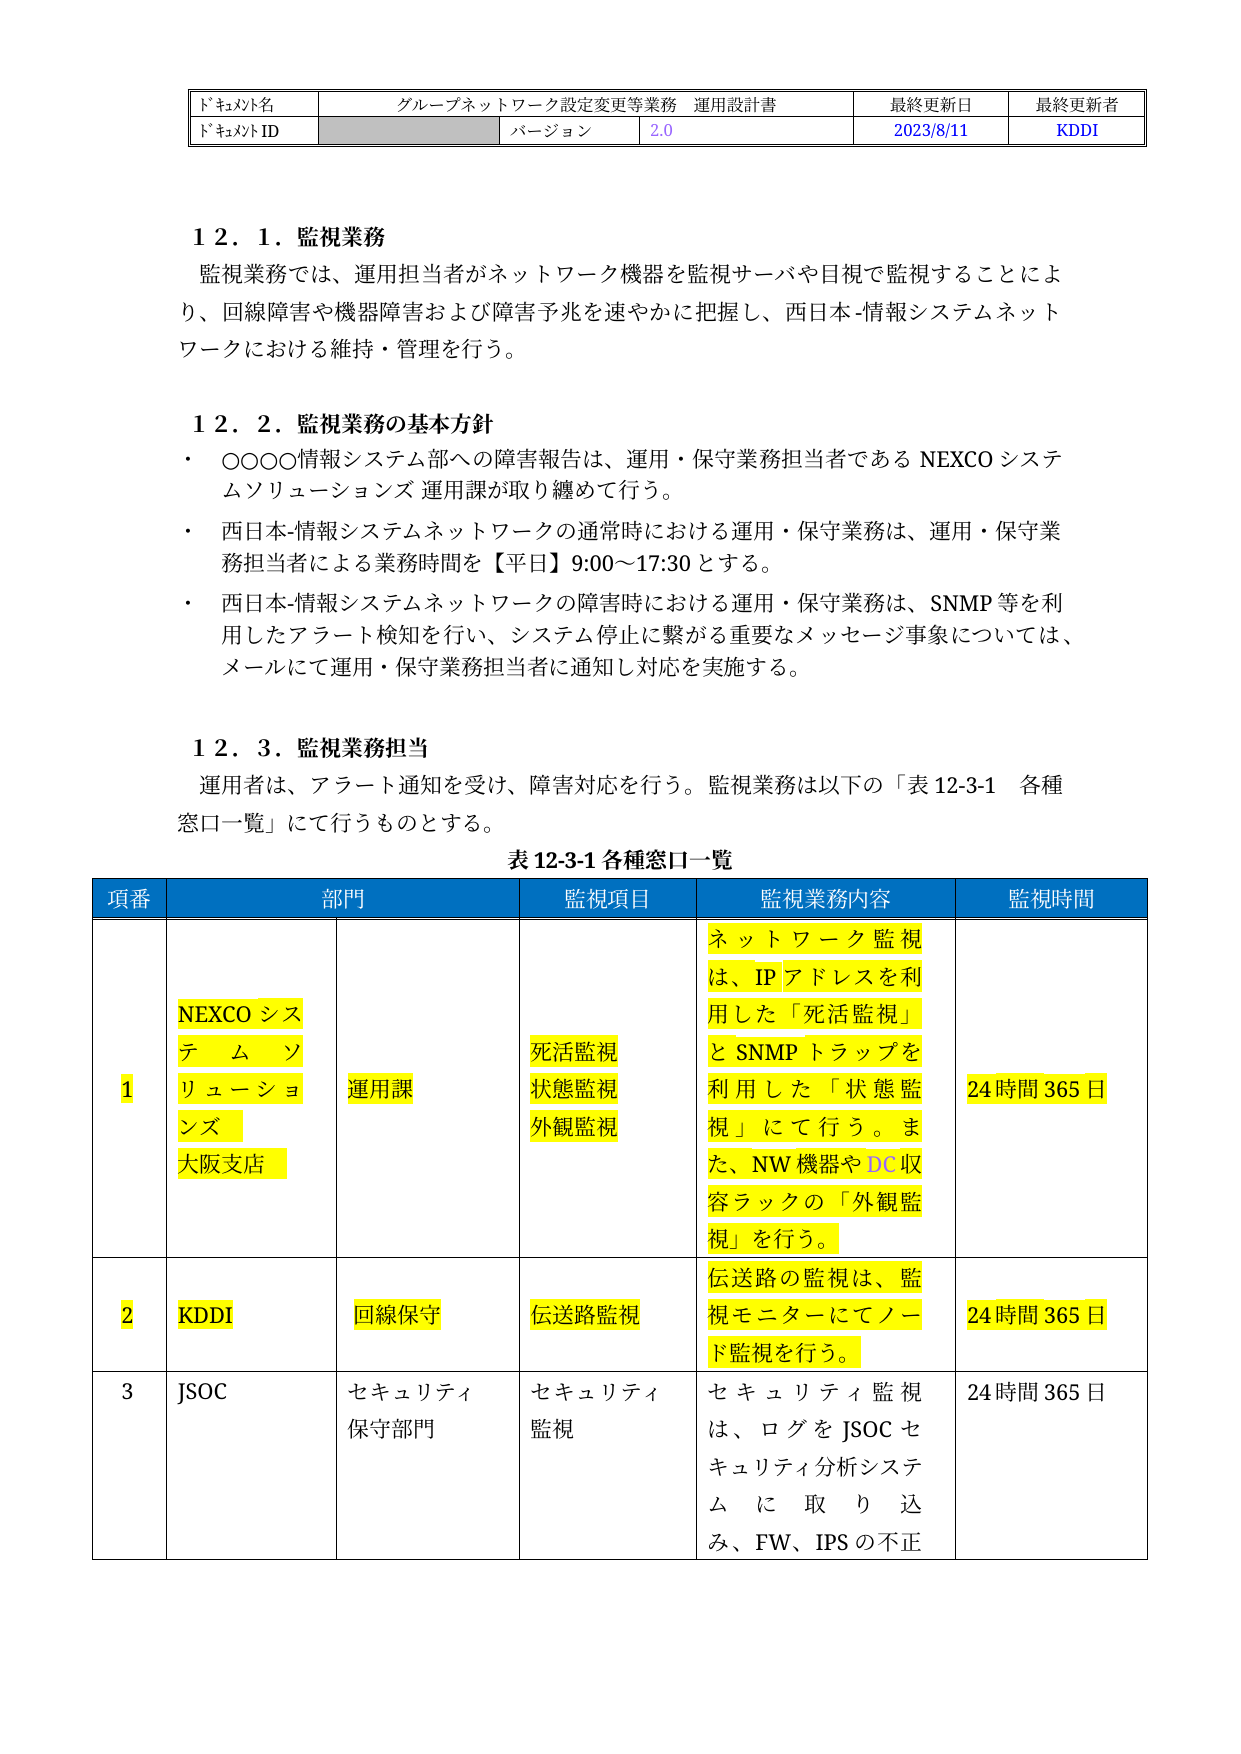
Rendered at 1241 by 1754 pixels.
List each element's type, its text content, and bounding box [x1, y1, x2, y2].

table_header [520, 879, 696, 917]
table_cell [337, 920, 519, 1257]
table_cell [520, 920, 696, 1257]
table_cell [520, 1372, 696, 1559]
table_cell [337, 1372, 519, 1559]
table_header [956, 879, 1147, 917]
list 西日本-情報システムネットワークの通常時における運用・保守業務は、運用・保守業務担当者による業務時間を【平日】9:00～17:30とする。 [177, 514, 1063, 577]
subtitle １２．１．監視業務 [177, 217, 1063, 254]
subtitle １２．３．監視業務担当 [177, 728, 1063, 766]
text 表12-3-1 各種窓口一覧 [177, 841, 1063, 878]
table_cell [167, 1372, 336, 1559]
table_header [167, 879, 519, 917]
text 運用者は、アラート通知を受け、障害対応を行う。監視業務は以下の「表12-3-1 各種窓口一覧」にて行うものとする。 [177, 766, 1063, 841]
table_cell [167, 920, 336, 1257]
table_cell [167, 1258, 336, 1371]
list ○○○○情報システム部への障害報告は、運用・保守業務担当者であるNEXCOシステムソリューションズ 運用課が取り纏めて行う。 [177, 442, 1063, 505]
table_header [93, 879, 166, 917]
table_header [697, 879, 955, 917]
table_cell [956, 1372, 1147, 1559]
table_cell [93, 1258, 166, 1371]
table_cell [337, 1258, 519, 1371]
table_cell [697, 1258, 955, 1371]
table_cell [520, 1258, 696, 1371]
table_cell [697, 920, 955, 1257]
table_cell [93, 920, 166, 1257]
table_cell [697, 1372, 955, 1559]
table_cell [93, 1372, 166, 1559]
subtitle １２．２．監視業務の基本方針 [177, 404, 1063, 442]
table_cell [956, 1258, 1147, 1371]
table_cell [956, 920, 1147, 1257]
list 西日本-情報システムネットワークの障害時における運用・保守業務は、SNMP等を利用したアラート検知を行い、システム停止に繋がる重要なメッセージ事象については、メールにて運用・保守業務担当者に通知し対応を実施する。 [177, 587, 1063, 681]
text 監視業務では、運用担当者がネットワーク機器を監視サーバや目視で監視することにより、回線障害や機器障害および障害予兆を速やかに把握し、西日本-情報システムネットワークにおける維持・管理を行う。 [177, 254, 1063, 367]
